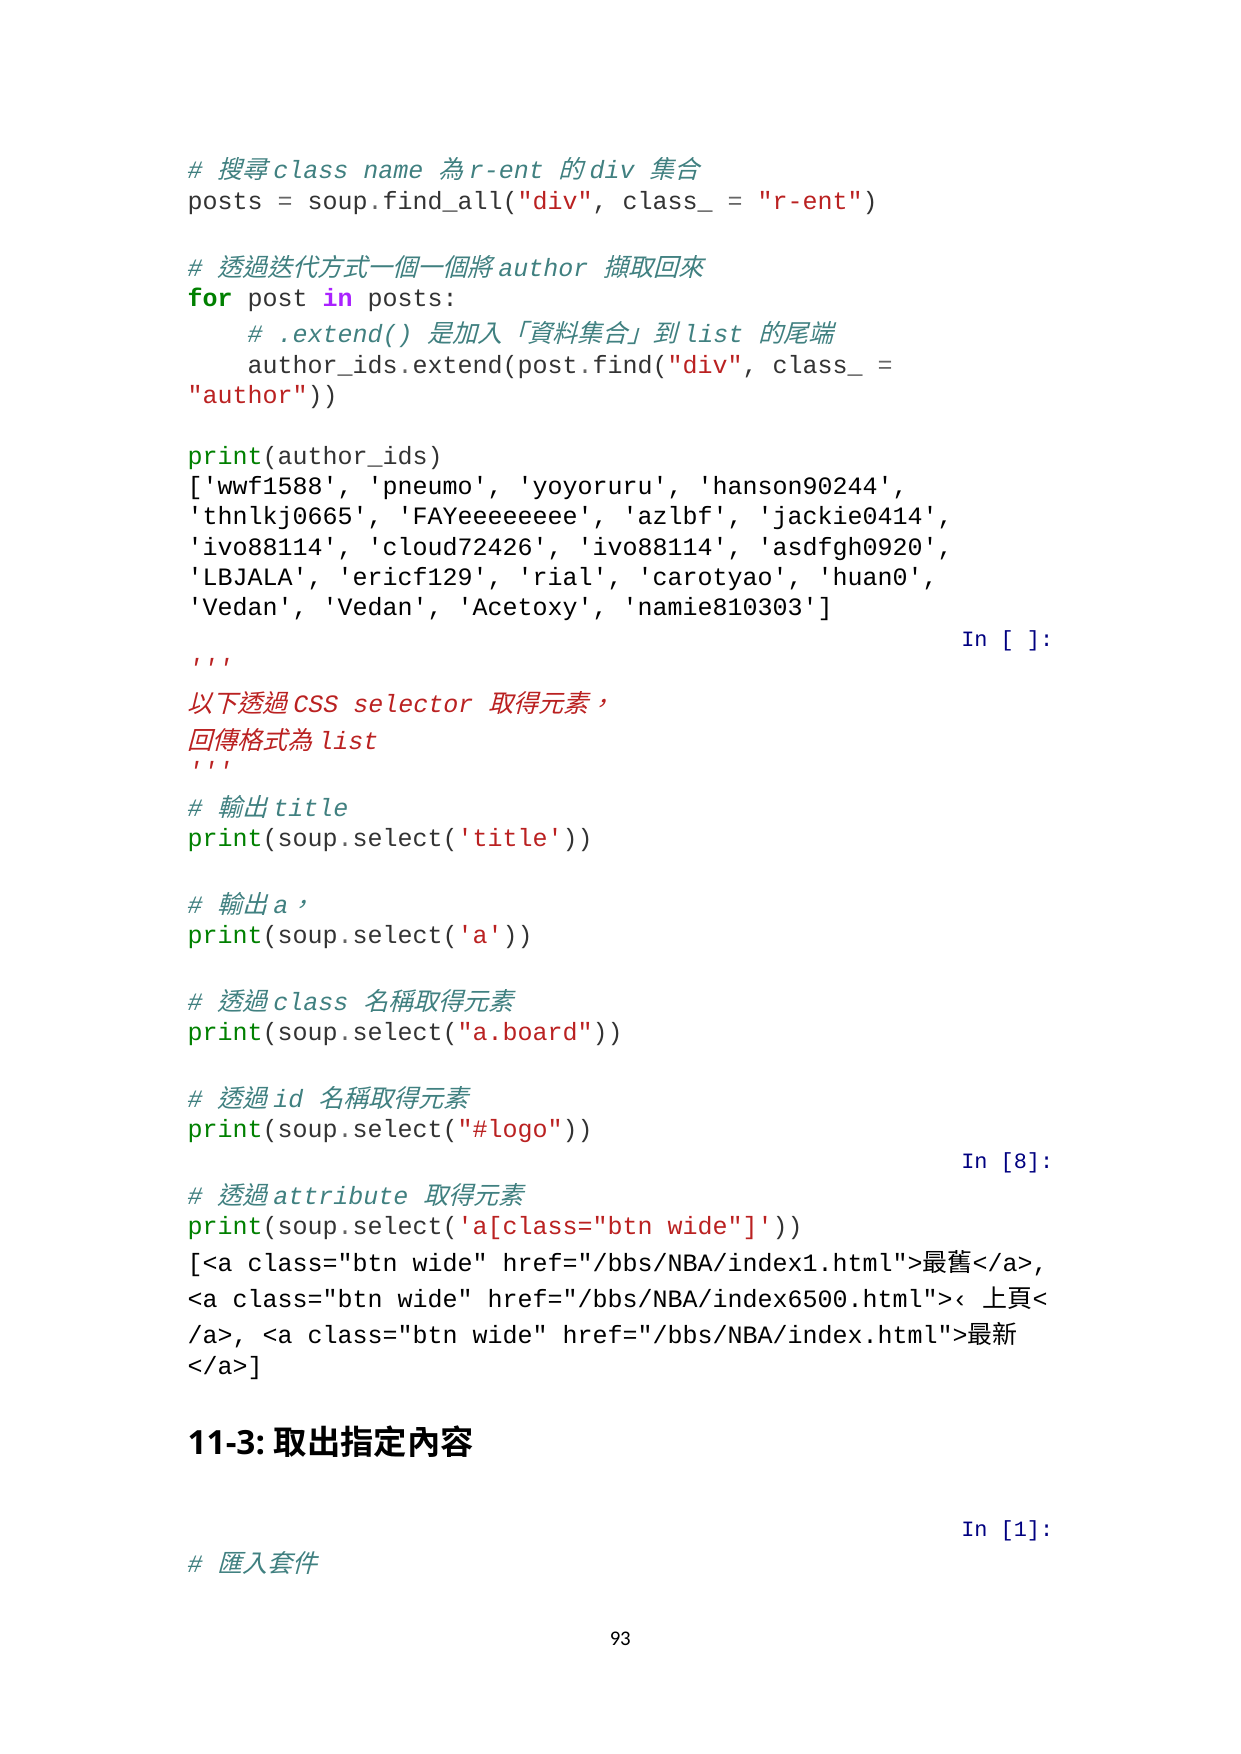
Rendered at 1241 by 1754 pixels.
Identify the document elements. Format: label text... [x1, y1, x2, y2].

text # 透過 id 名稱取得元素 [187, 1078, 1053, 1115]
text # 透過 class 名稱取得元素 [187, 981, 1053, 1018]
text posts = soup.find_all("div", class_ = "r-ent") [187, 186, 1053, 217]
text In [1]: [187, 1513, 1053, 1543]
text In [8]: [187, 1145, 1053, 1175]
text # 透過 attribute 取得元素 [187, 1175, 1053, 1212]
text 回傳格式為 list [187, 720, 1053, 757]
text ''' [187, 757, 1053, 787]
text [<a class="btn wide" href="/bbs/NBA/index1.html">最舊</a>, <a class="btn wide" href="/bbs/NBA/index6500.html">‹ 上頁</a>, <a class="btn wide" href="/bbs/NBA/index.html">最新</a>] [187, 1242, 1053, 1382]
text ''' [187, 653, 1053, 684]
text for post in posts: [187, 283, 1053, 314]
text # .extend() 是加入「資料集合」到 list 的尾端 [187, 314, 1053, 350]
text print(soup.select('title')) [187, 823, 1053, 854]
text print(soup.select('a[class="btn wide"]')) [187, 1212, 1053, 1242]
text # 搜尋 class name 為 r-ent 的 div 集合 [187, 150, 1053, 186]
subtitle 11-3: 取出指定內容 [187, 1416, 1053, 1464]
text print(author_ids) [187, 441, 1053, 472]
text # 輸出 title [187, 787, 1053, 823]
text print(soup.select("a.board")) [187, 1018, 1053, 1048]
text # 匯入套件 [187, 1543, 1053, 1579]
text print(soup.select('a')) [187, 921, 1053, 951]
text 以下透過 CSS selector 取得元素， [187, 684, 1053, 720]
text # 輸出 a， [187, 884, 1053, 921]
text In [ ]: [187, 623, 1053, 653]
text # 透過迭代方式一個一個將 author 擷取回來 [187, 247, 1053, 283]
text ['wwf1588', 'pneumo', 'yoyoruru', 'hanson90244', 'thnlkj0665', 'FAYeeeeeeee', 'azlbf', 'jackie0414', 'ivo88114', 'cloud72426', 'ivo88114', 'asdfgh0920', 'LBJALA', 'ericf129', 'rial', 'carotyao', 'huan0', 'Vedan', 'Vedan', 'Acetoxy', 'namie810303'] [187, 472, 1053, 623]
text author_ids.extend(post.find("div", class_ = "author")) [187, 350, 1053, 411]
text print(soup.select("#logo")) [187, 1115, 1053, 1145]
